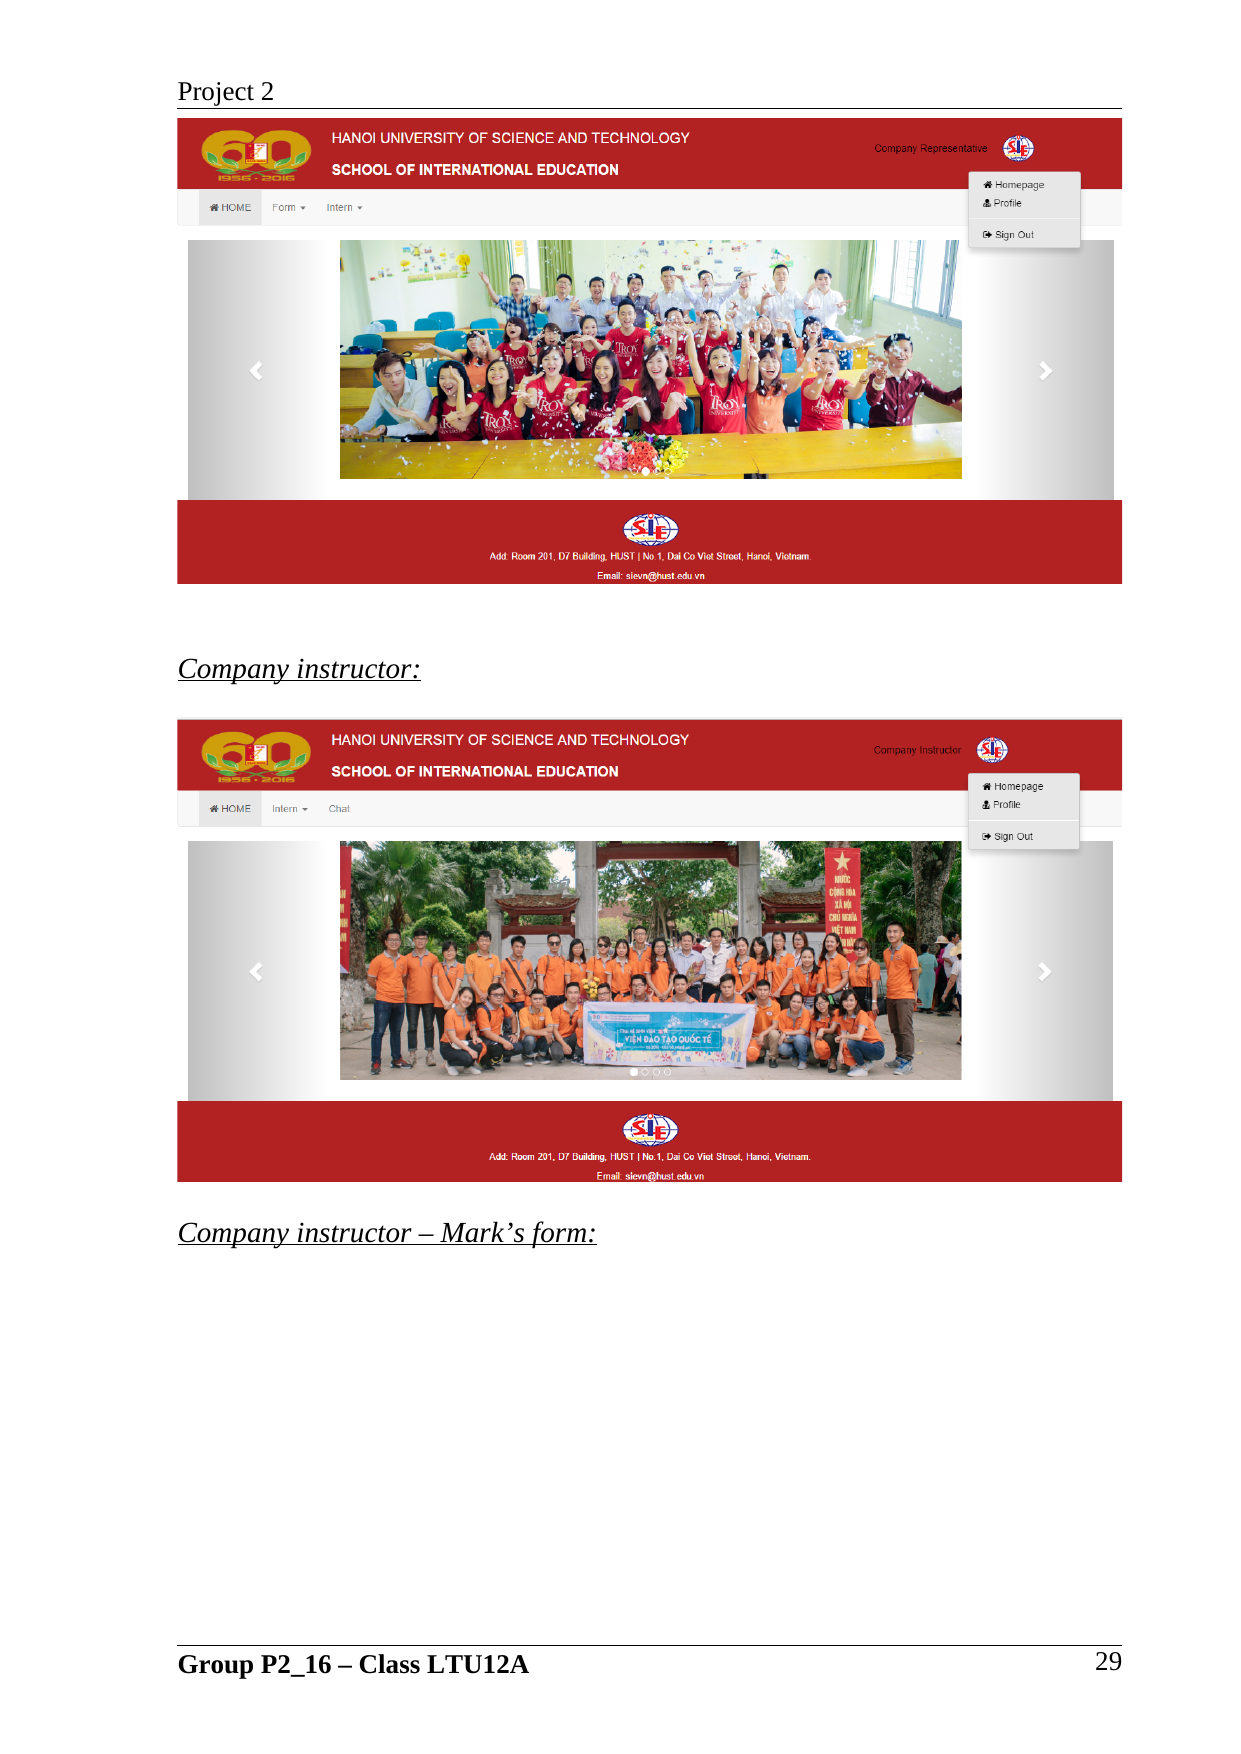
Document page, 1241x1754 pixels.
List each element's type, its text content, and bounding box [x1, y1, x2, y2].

picture [177, 118, 1123, 584]
picture [177, 717, 1123, 1182]
text Company instructor – Mark’s form: [177, 1215, 1122, 1248]
text Company instructor: [177, 651, 1122, 684]
